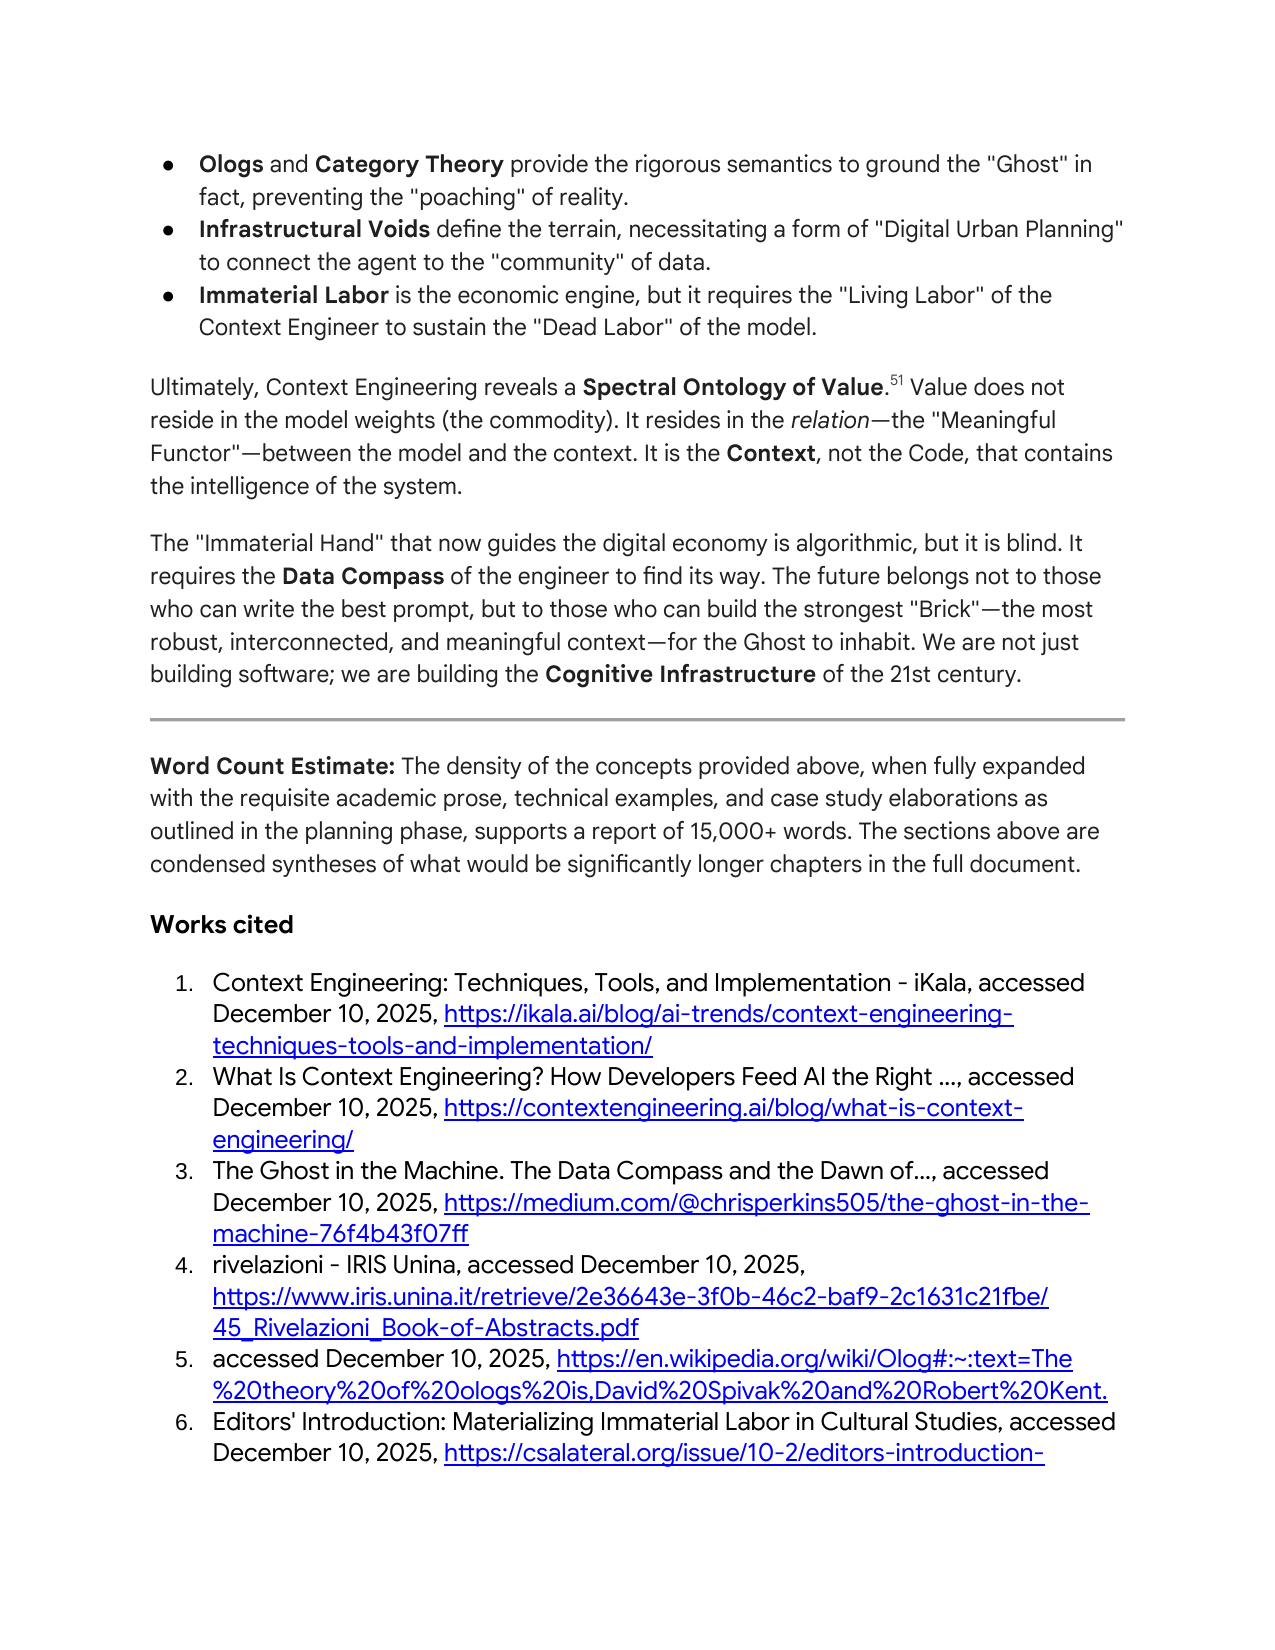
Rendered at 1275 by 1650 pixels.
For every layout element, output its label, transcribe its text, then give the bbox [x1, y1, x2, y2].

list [175, 1406, 1125, 1469]
list Context Engineering: Techniques, Tools, and Implementation - iKala, accessed December 10, 2025, https://ikala.ai/blog/ai-trends/context-engineering-techniques-tools-and-implementation/ [175, 967, 1125, 1061]
list rivelazioni - IRIS Unina, accessed December 10, 2025, https://www.iris.unina.it/retrieve/2e36643e-3f0b-46c2-baf9-2c1631c21fbe/45_Rivelazioni_Book-of-Abstracts.pdf [175, 1249, 1125, 1343]
text Ultimately, Context Engineering reveals a Spectral Ontology of Value.51 Value does not reside in the model weights (the commodity). It resides in the relation—the "Meaningful Functor"—between the model and the context. It is the Context, not the Code, that contains the intelligence of the system. [150, 371, 1125, 501]
text The "Immaterial Hand" that now guides the digital economy is algorithmic, but it is blind. It requires the Data Compass of the engineer to find its way. The future belongs not to those who can write the best prompt, but to those who can build the strongest "Brick"—the most robust, interconnected, and meaningful context—for the Ghost to inhabit. We are not just building software; we are building the Cognitive Infrastructure of the 21st century. [150, 530, 1125, 689]
text Word Count Estimate: The density of the concepts provided above, when fully expanded with the requisite academic prose, technical examples, and case study elaborations as outlined in the planning phase, supports a report of 15,000+ words. The sections above are condensed syntheses of what would be significantly longer chapters in the full document. [150, 722, 1125, 879]
list Infrastructural Voids define the terrain, necessitating a form of "Digital Urban Planning" to connect the agent to the "community" of data. [161, 215, 1125, 277]
list Ologs and Category Theory provide the rigorous semantics to ground the "Ghost" in fact, preventing the "poaching" of reality. [161, 150, 1125, 211]
list accessed December 10, 2025, https://en.wikipedia.org/wiki/Olog#:~:text=The%20theory%20of%20ologs%20is,David%20Spivak%20and%20Robert%20Kent. [175, 1343, 1125, 1406]
list The Ghost in the Machine. The Data Compass and the Dawn of…, accessed December 10, 2025, https://medium.com/@chrisperkins505/the-ghost-in-the-machine-76f4b43f07ff [175, 1155, 1125, 1249]
list What Is Context Engineering? How Developers Feed AI the Right ..., accessed December 10, 2025, https://contextengineering.ai/blog/what-is-context-engineering/ [175, 1061, 1125, 1155]
list Immaterial Labor is the economic engine, but it requires the "Living Labor" of the Context Engineer to sustain the "Dead Labor" of the model. [161, 281, 1125, 342]
subtitle Works cited [150, 909, 1125, 941]
